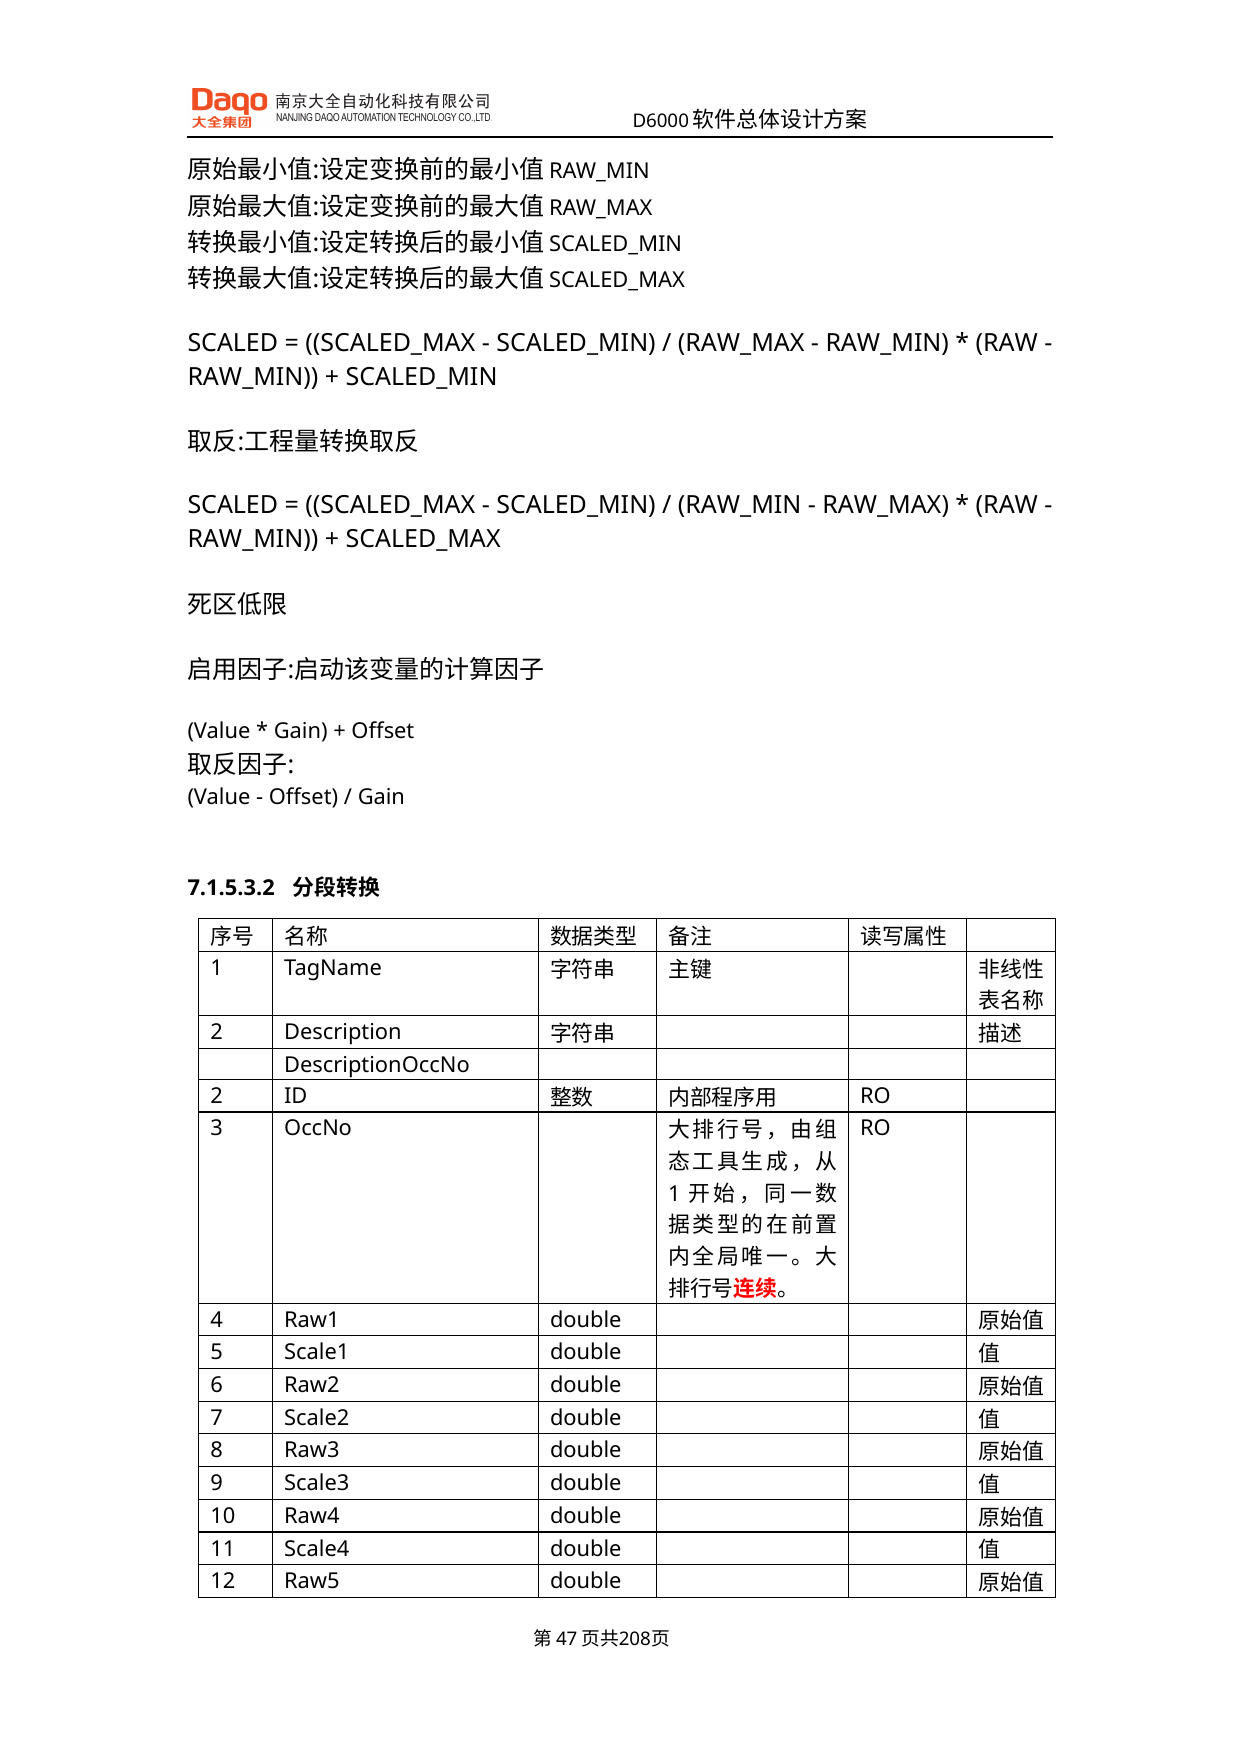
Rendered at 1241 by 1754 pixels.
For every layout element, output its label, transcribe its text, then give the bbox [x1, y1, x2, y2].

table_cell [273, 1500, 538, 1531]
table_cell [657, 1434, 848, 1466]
text (Value * Gain) + Offset [187, 715, 1053, 745]
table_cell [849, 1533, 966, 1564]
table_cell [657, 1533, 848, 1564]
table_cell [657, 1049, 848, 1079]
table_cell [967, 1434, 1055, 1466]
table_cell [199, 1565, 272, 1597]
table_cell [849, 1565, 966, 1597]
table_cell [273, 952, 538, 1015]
subtitle 分段转换 [187, 870, 1053, 902]
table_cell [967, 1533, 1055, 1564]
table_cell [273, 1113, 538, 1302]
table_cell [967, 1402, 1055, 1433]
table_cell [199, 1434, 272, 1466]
text 转换最大值:设定转换后的最大值SCALED_MAX [187, 259, 1053, 295]
picture [187, 88, 492, 128]
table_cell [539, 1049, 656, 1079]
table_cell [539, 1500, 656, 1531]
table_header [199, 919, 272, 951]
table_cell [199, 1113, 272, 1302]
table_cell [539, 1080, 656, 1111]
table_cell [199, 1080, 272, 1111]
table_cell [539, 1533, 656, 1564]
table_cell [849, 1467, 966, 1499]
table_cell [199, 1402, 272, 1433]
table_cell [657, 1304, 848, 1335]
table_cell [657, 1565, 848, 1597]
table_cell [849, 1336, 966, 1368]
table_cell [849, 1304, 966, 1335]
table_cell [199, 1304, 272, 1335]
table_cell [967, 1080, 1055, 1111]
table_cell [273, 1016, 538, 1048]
text 取反:工程量转换取反 [187, 421, 1053, 458]
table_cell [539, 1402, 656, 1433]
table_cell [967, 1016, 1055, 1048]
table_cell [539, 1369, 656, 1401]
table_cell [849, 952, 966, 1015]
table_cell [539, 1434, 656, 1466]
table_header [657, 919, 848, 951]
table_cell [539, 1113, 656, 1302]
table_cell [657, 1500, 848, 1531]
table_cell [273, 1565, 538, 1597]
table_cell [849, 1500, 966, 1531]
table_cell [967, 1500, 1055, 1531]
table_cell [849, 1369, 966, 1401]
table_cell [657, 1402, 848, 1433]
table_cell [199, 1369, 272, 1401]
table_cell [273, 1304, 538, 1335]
text 原始最大值:设定变换前的最大值RAW_MAX [187, 186, 1053, 222]
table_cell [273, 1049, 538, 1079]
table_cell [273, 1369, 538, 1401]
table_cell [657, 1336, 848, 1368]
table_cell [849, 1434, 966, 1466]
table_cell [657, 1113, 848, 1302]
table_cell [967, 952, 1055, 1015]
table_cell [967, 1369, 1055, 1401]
text SCALED = ((SCALED_MAX - SCALED_MIN) / (RAW_MIN - RAW_MAX) * (RAW - RAW_MIN)) + SCALED_MAX [187, 487, 1053, 555]
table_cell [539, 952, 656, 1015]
text (Value - Offset) / Gain [187, 781, 1053, 811]
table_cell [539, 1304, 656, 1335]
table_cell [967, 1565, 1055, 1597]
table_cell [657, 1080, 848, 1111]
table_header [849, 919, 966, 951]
text 转换最小值:设定转换后的最小值SCALED_MIN [187, 222, 1053, 259]
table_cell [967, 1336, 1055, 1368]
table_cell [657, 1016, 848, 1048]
text 取反因子: [187, 745, 1053, 781]
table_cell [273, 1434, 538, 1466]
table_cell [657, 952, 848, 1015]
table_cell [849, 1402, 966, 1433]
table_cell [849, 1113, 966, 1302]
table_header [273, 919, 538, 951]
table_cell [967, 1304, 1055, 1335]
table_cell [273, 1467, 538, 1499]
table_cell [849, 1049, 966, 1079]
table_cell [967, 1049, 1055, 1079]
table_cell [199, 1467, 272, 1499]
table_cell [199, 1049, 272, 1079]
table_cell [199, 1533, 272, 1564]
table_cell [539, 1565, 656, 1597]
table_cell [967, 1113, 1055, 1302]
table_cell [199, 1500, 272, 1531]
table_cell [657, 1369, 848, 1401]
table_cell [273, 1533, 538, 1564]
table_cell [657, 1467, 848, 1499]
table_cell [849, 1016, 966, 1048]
text 原始最小值:设定变换前的最小值RAW_MIN [187, 150, 1053, 186]
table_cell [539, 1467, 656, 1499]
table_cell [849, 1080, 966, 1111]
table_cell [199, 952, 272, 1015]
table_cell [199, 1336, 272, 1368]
text 启用因子:启动该变量的计算因子 [187, 649, 1053, 686]
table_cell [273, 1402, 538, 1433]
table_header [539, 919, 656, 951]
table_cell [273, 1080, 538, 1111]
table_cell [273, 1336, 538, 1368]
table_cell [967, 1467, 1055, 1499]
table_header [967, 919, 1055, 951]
text SCALED = ((SCALED_MAX - SCALED_MIN) / (RAW_MAX - RAW_MIN) * (RAW - RAW_MIN)) + SCALED_MIN [187, 324, 1053, 392]
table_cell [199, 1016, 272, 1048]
text 死区低限 [187, 584, 1053, 620]
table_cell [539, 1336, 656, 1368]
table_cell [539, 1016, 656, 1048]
